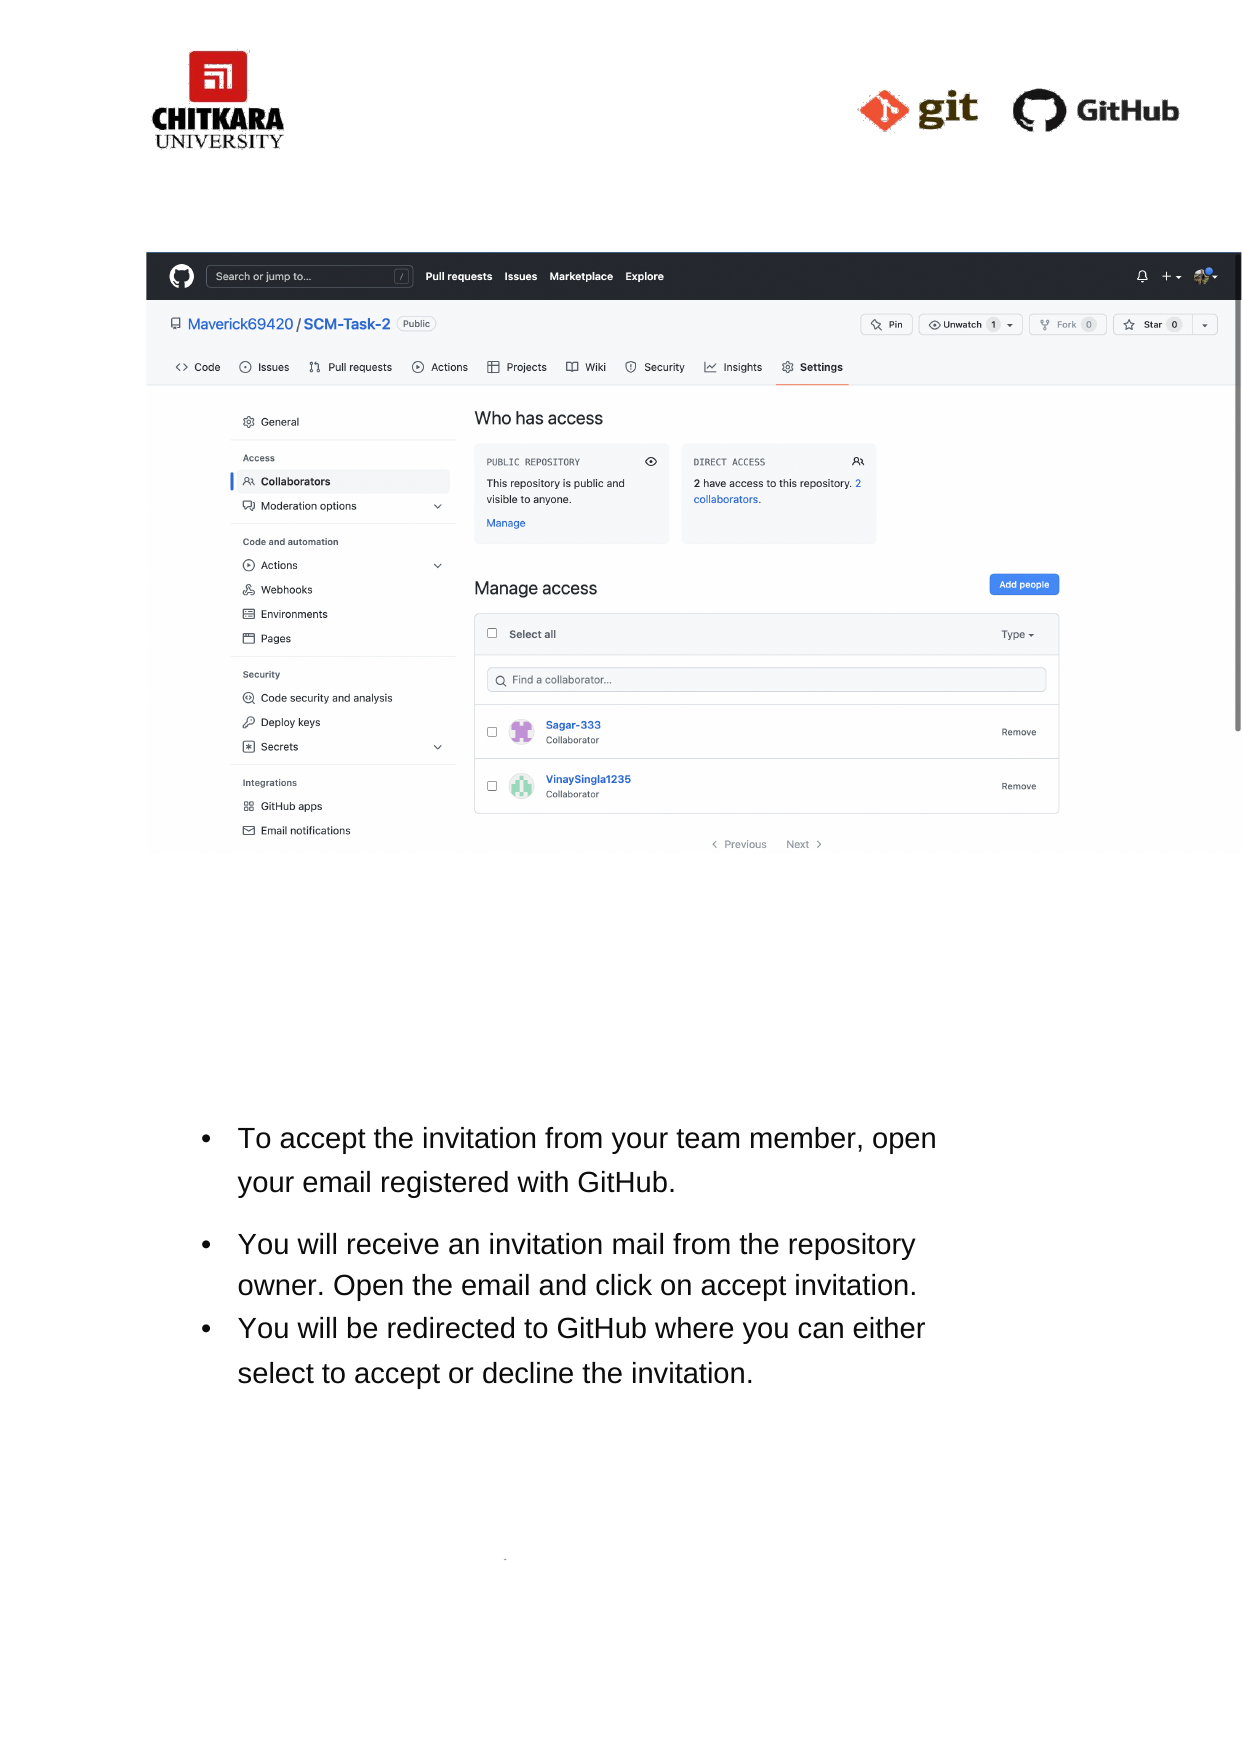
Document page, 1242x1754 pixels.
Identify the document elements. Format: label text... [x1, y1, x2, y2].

list You will receive an invitation mail from the repository owner. Open the email and click on accept invitation. [201, 1227, 956, 1302]
picture [148, 46, 287, 150]
picture [145, 252, 1242, 854]
list You will be redirected to GitHub where you can either select to accept or decline the invitation. [201, 1312, 956, 1389]
picture [844, 70, 1193, 150]
list To accept the invitation from your team member, open your email registered with GitHub. [201, 1121, 956, 1198]
